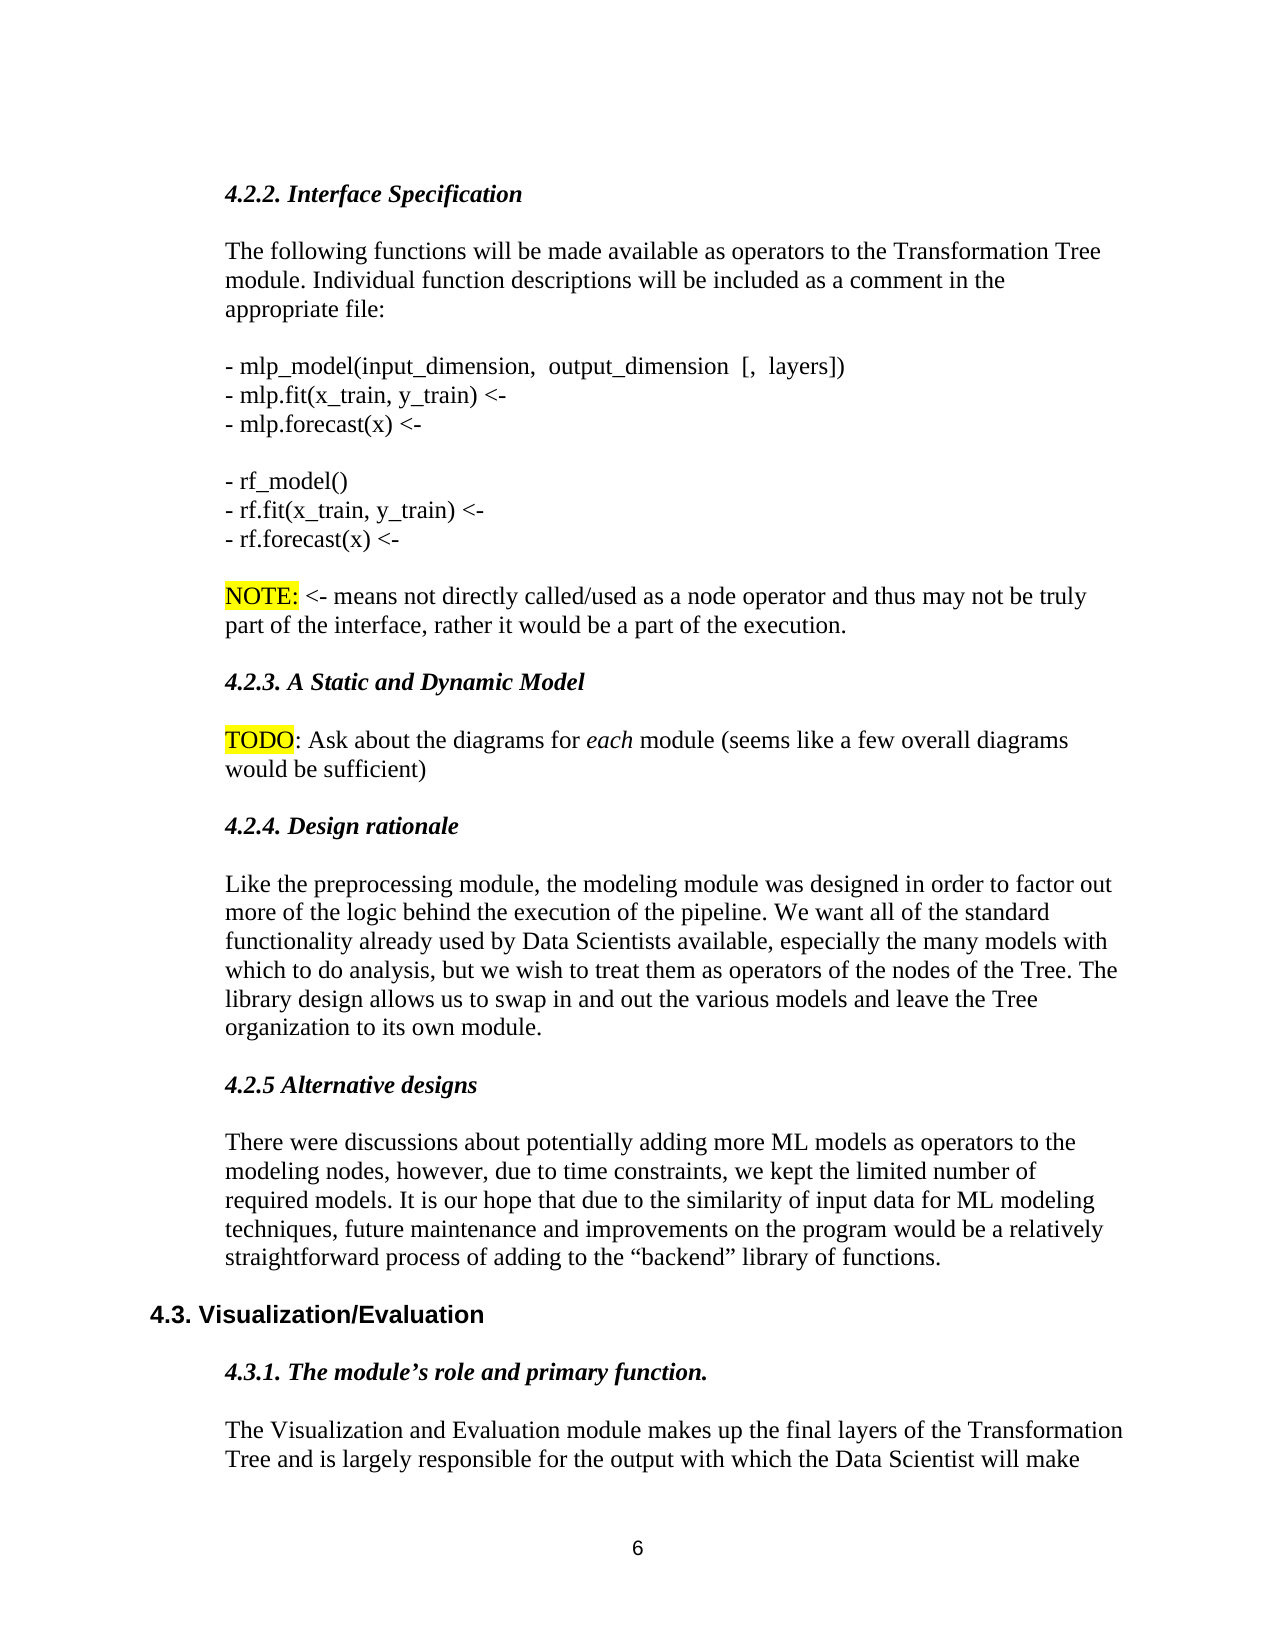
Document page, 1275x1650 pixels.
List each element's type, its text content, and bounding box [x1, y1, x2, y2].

text - mlp_model(input_dimension, output_dimension [, layers]) [150, 351, 1125, 380]
text 4.2.4. Design rationale [150, 811, 1125, 840]
text TODO: Ask about the diagrams for each module (seems like a few overall diagrams would be sufficient) [225, 725, 1125, 782]
text NOTE: <- means not directly called/used as a node operator and thus may not be truly part of the interface, rather it would be a part of the execution. [225, 581, 1125, 639]
text - rf.fit(x_train, y_train) <- [150, 495, 1125, 524]
text Like the preprocessing module, the modeling module was designed in order to factor out more of the logic behind the execution of the pipeline. We want all of the standard functionality already used by Data Scientists available, especially the many models with which to do analysis, but we wish to treat them as operators of the nodes of the Tree. The library design allows us to swap in and out the various models and leave the Tree organization to its own module. [225, 869, 1125, 1041]
subtitle 4.3. Visualization/Evaluation [150, 1300, 1125, 1329]
text There were discussions about potentially adding more ML models as operators to the modeling nodes, however, due to time constraints, we kept the limited number of required models. It is our hope that due to the similarity of input data for ML modeling techniques, future maintenance and improvements on the program would be a relatively straightforward process of adding to the “backend” library of functions. [225, 1127, 1125, 1271]
text 4.3.1. The module’s role and primary function. [150, 1357, 1125, 1386]
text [225, 1415, 1125, 1472]
text 4.2.3. A Static and Dynamic Model [150, 667, 1125, 696]
text - mlp.fit(x_train, y_train) <- [150, 380, 1125, 409]
text 4.2.5 Alternative designs [150, 1070, 1125, 1099]
text - rf.forecast(x) <- [150, 524, 1125, 552]
text 4.2.2. Interface Specification [150, 179, 1125, 207]
text - mlp.forecast(x) <- [150, 409, 1125, 437]
text - rf_model() [150, 466, 1125, 495]
text The following functions will be made available as operators to the Transformation Tree module. Individual function descriptions will be included as a comment in the appropriate file: [225, 236, 1125, 322]
